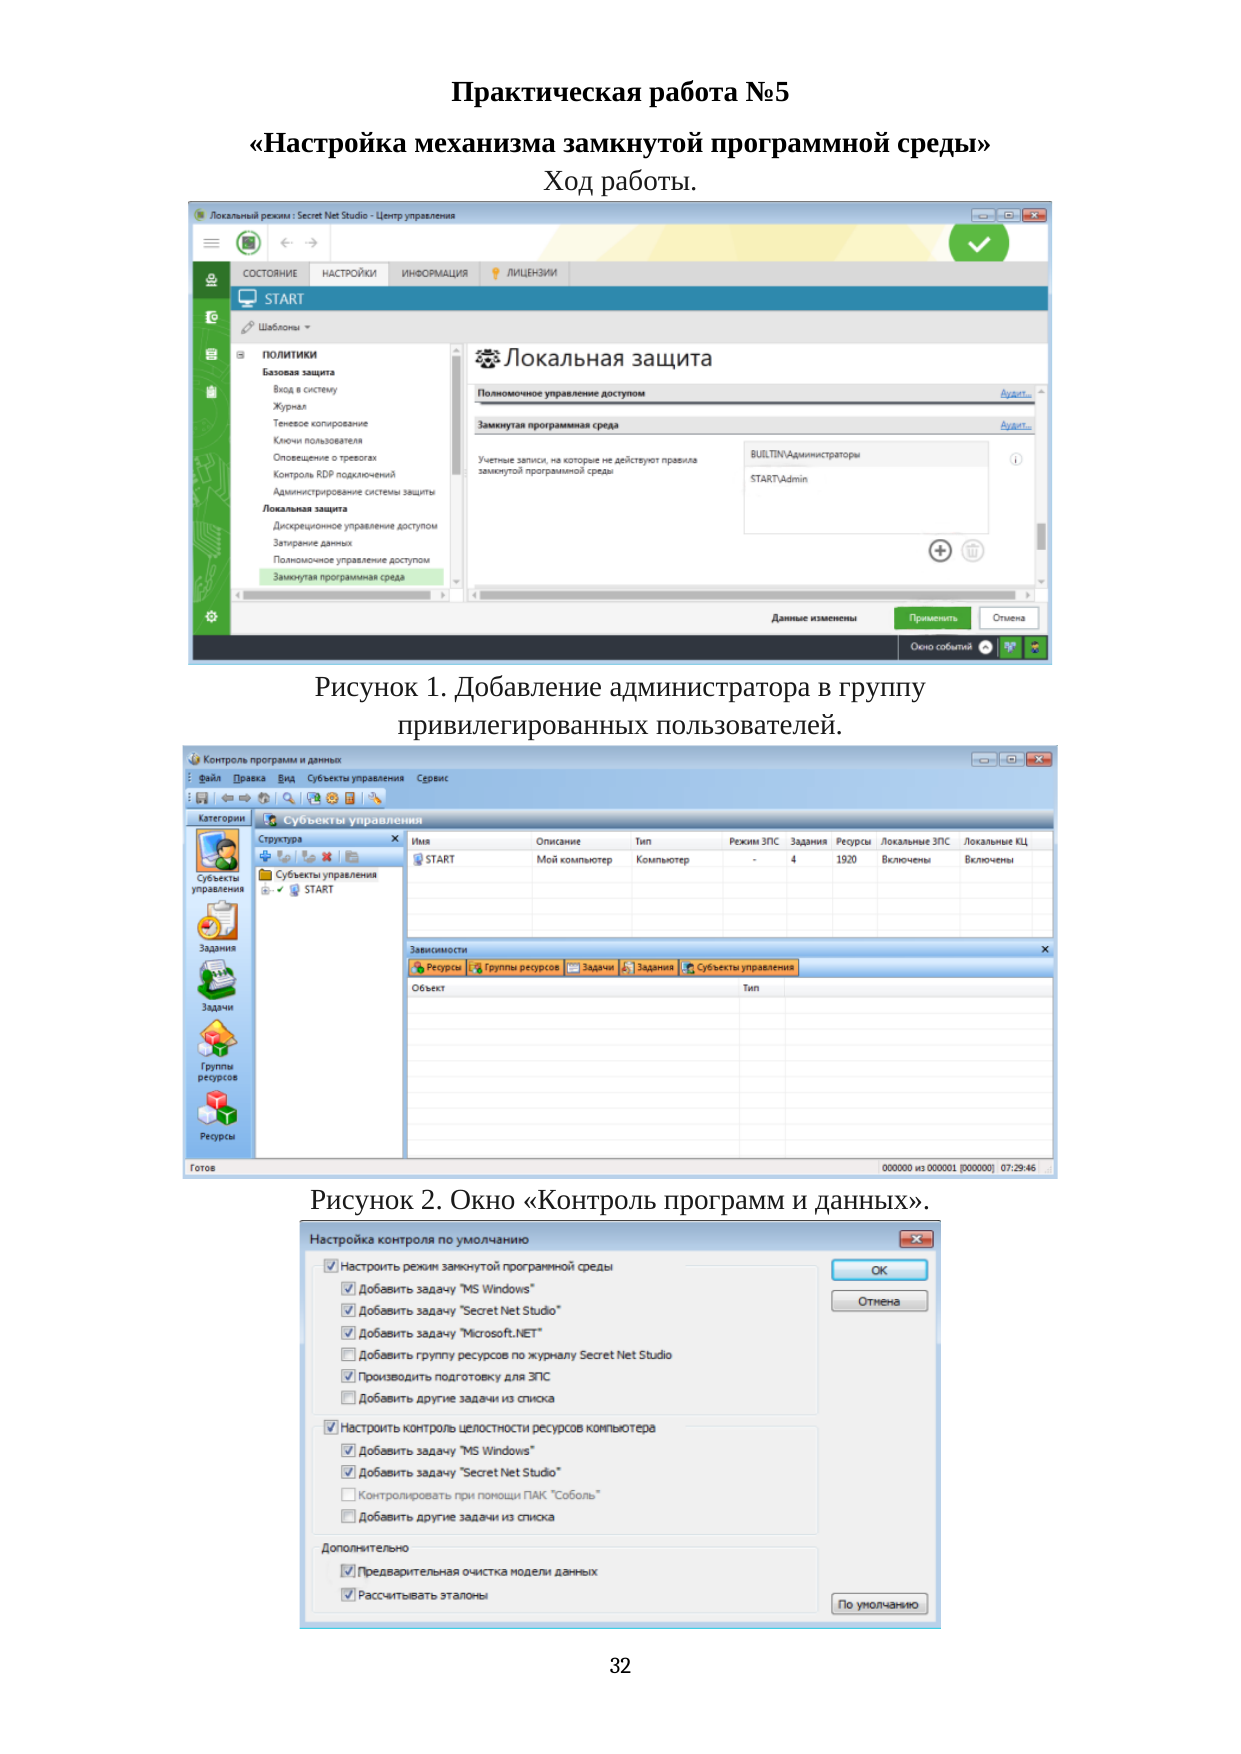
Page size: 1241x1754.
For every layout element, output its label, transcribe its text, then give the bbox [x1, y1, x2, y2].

text «Настройка механизма замкнутой программной среды» [150, 125, 1090, 158]
text Рисунок 2. Окно «Контроль программ и данных». [150, 1182, 1090, 1216]
picture [188, 201, 1053, 665]
text Ход работы. [150, 163, 1090, 197]
text Рисунок 1. Добавление администратора в группу [150, 669, 1090, 702]
picture [299, 1220, 941, 1629]
picture [182, 745, 1058, 1179]
subtitle Практическая работа №5 [150, 74, 1090, 107]
text привилегированных пользователей. [150, 707, 1090, 741]
